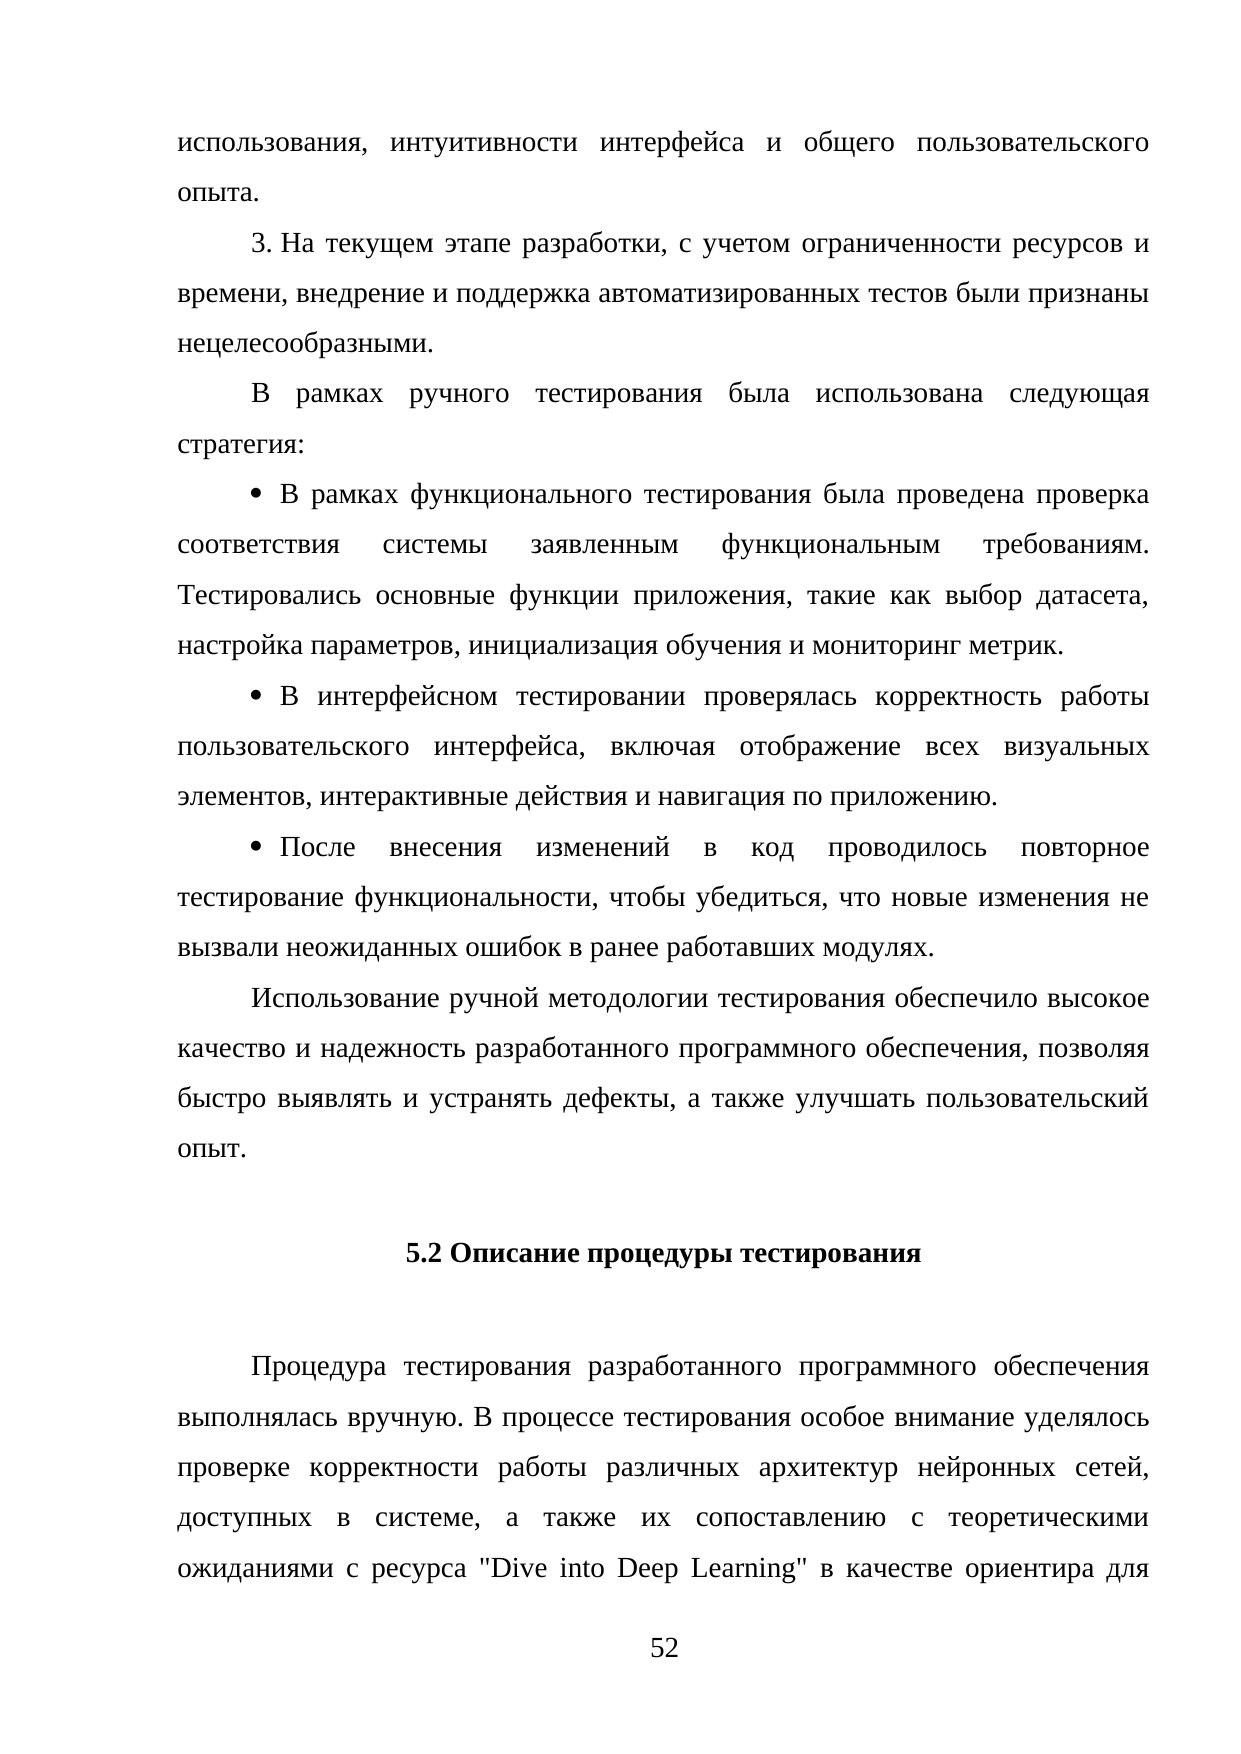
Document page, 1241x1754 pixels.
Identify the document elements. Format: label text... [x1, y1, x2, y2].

list В интерфейсном тестировании проверялась корректность работы пользовательского интерфейса, включая отображение всех визуальных элементов, интерактивные действия и навигация по приложению. [177, 678, 1150, 812]
text Использование ручной методологии тестирования обеспечило высокое качество и надежность разработанного программного обеспечения, позволяя быстро выявлять и устранять дефекты, а также улучшать пользовательский опыт. [177, 980, 1150, 1164]
text В рамках ручного тестирования была использована следующая стратегия: [177, 376, 1150, 459]
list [177, 124, 1150, 208]
list В рамках функционального тестирования была проведена проверка соответствия системы заявленным функциональным требованиям. Тестировались основные функции приложения, такие как выбор датасета, настройка параметров, инициализация обучения и мониторинг метрик. [177, 476, 1150, 661]
subtitle 5.2 Описание процедуры тестирования [177, 1235, 1150, 1269]
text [177, 1348, 1150, 1583]
list На текущем этапе разработки, с учетом ограниченности ресурсов и времени, внедрение и поддержка автоматизированных тестов были признаны нецелесообразными. [177, 225, 1150, 359]
list После внесения изменений в код проводилось повторное тестирование функциональности, чтобы убедиться, что новые изменения не вызвали неожиданных ошибок в ранее работавших модулях. [177, 829, 1150, 963]
